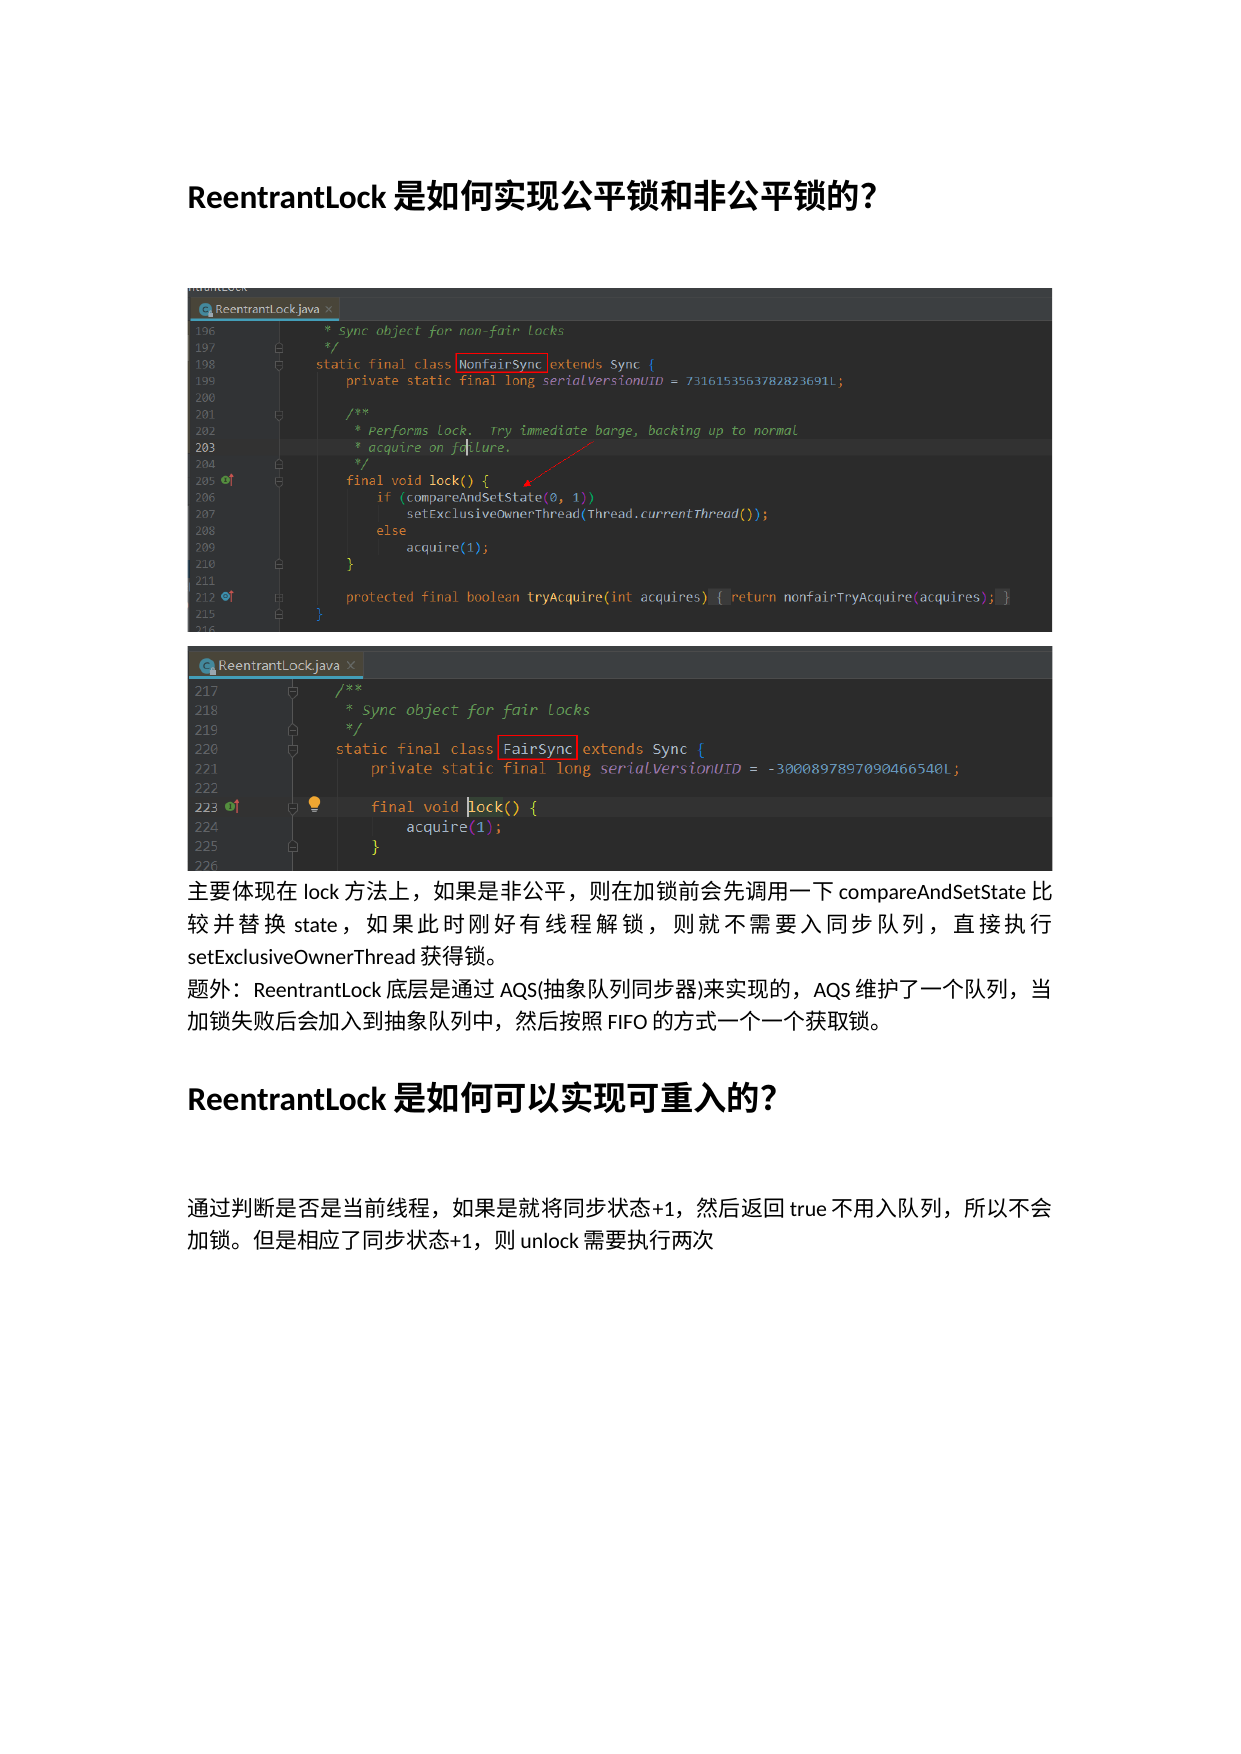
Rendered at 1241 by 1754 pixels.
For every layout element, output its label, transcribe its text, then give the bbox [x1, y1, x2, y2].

text 通过判断是否是当前线程，如果是就将同步状态+1，然后返回true不用入队列，所以不会加锁。但是相应了同步状态+1，则unlock需要执行两次 [187, 1190, 1053, 1255]
subtitle ReentrantLock是如何可以实现可重入的？ [187, 1063, 1053, 1128]
picture [187, 646, 1053, 871]
text 主要体现在lock方法上，如果是非公平，则在加锁前会先调用一下compareAndSetState比较并替换state，如果此时刚好有线程解锁，则就不需要入同步队列，直接执行setExclusiveOwnerThread获得锁。 [187, 874, 1053, 971]
text 题外：ReentrantLock底层是通过AQS(抽象队列同步器)来实现的，AQS维护了一个队列，当加锁失败后会加入到抽象队列中，然后按照FIFO的方式一个一个获取锁。 [187, 971, 1053, 1036]
picture [187, 288, 1053, 632]
subtitle ReentrantLock是如何实现公平锁和非公平锁的？ [187, 162, 1053, 227]
